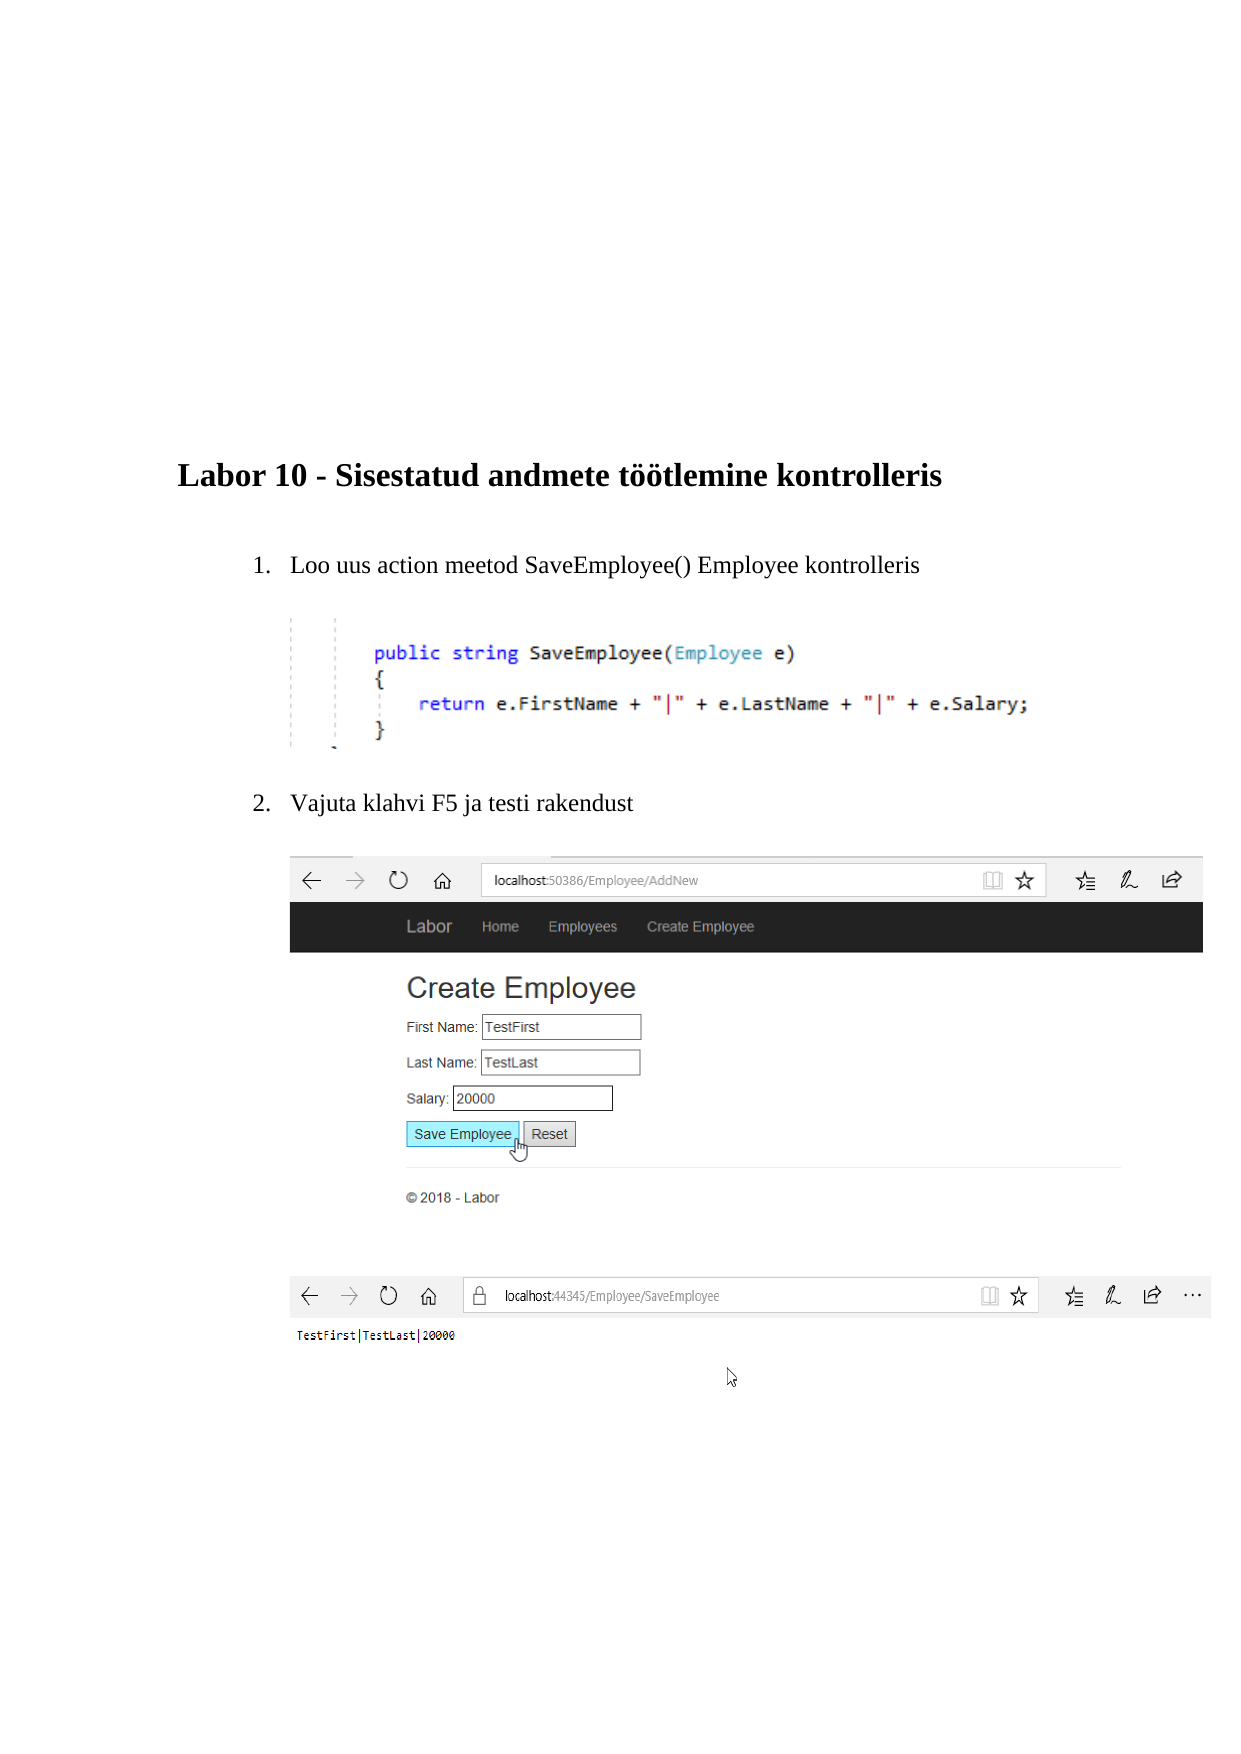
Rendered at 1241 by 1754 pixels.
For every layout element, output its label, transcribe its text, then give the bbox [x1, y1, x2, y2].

picture [289, 618, 1120, 749]
picture [289, 856, 1203, 1237]
list Vajuta klahvi F5 ja testi rakendust [252, 788, 1063, 817]
subtitle Labor 10 - Sisestatud andmete töötlemine kontrolleris [177, 455, 1063, 493]
list Loo uus action meetod SaveEmployee() Employee kontrolleris [252, 550, 1063, 579]
picture [289, 1276, 1212, 1391]
